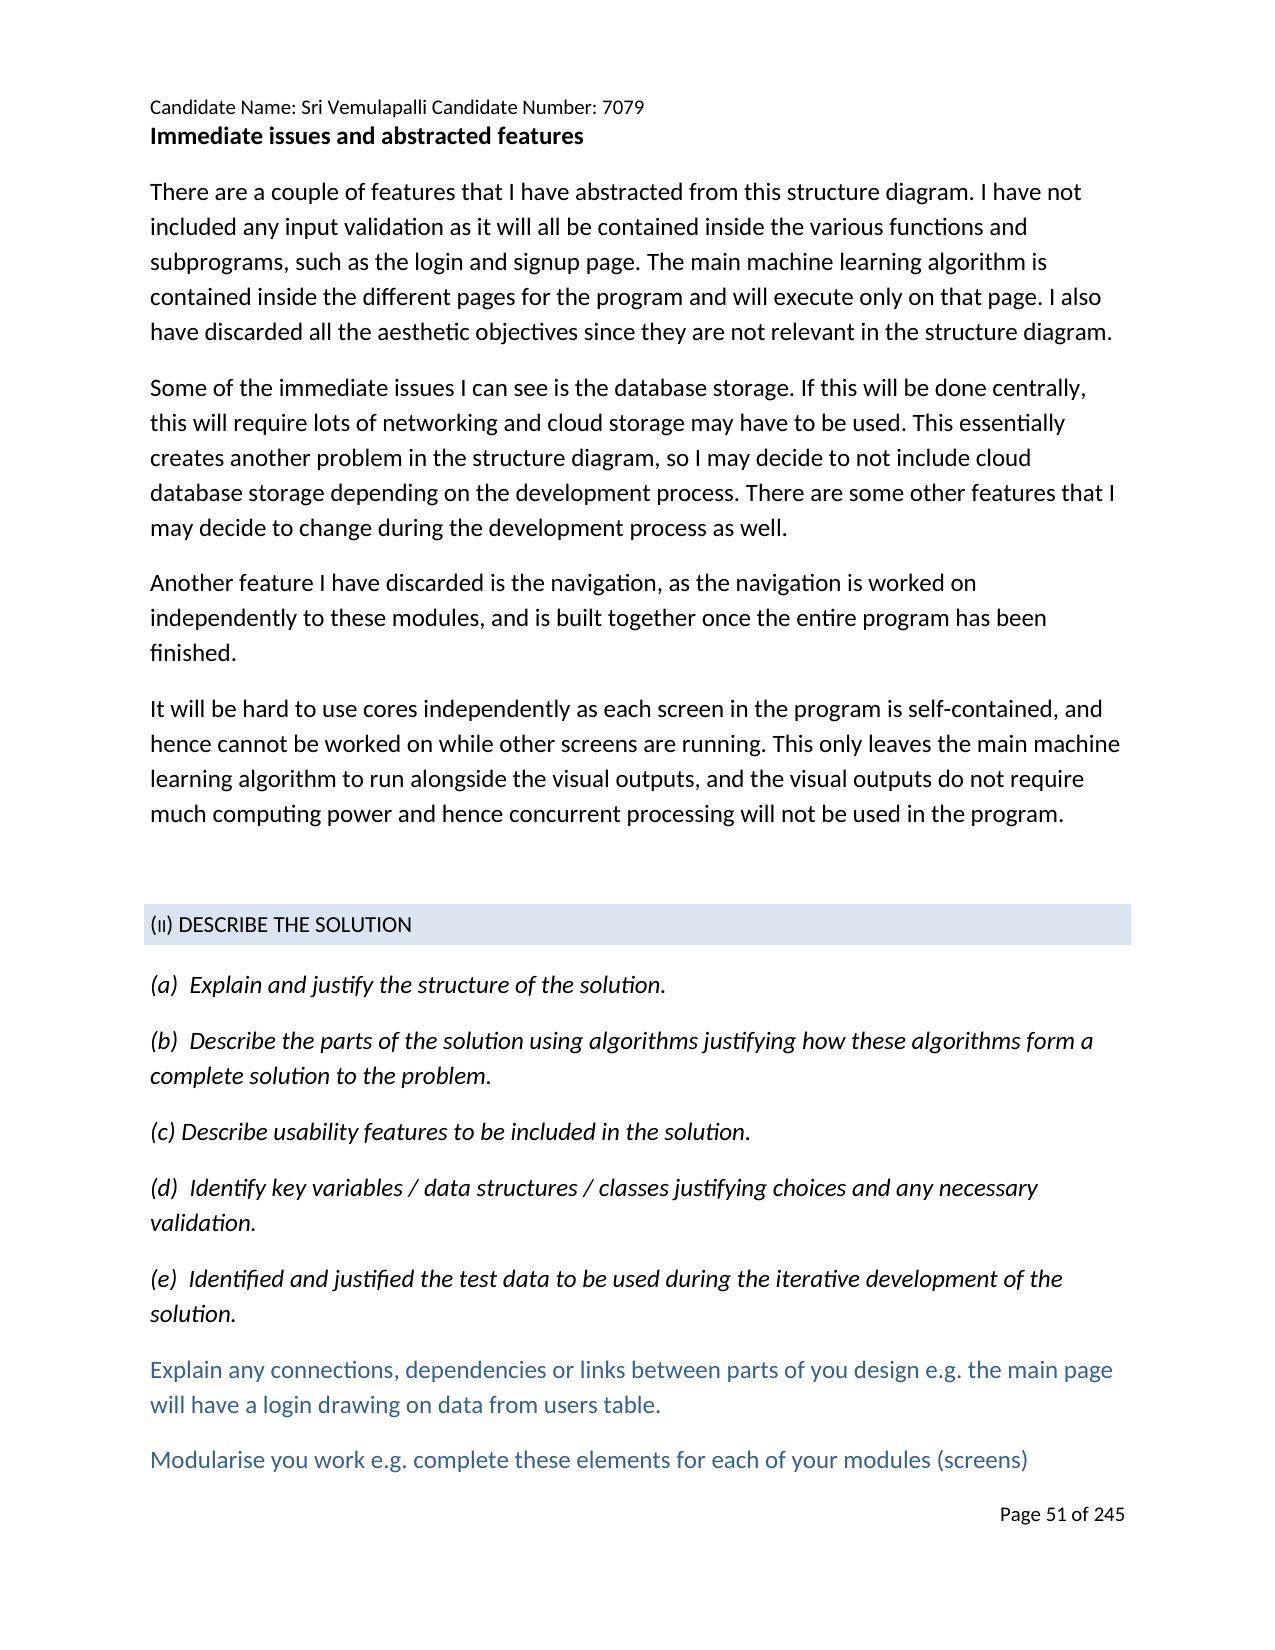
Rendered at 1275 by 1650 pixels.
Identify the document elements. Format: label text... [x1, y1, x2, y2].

text (b) Describe the parts of the solution using algorithms justifying how these algorithms form a complete solution to the problem. [150, 1026, 1125, 1091]
text Explain any connections, dependencies or links between parts of you design e.g. the main page will have a login drawing on data from users table. [150, 1354, 1125, 1419]
text Another feature I have discarded is the navigation, as the navigation is worked on independently to these modules, and is built together once the entire program has been finished. [150, 567, 1125, 668]
text It will be hard to use cores independently as each screen in the program is self-contained, and hence cannot be worked on while other screens are running. This only leaves the main machine learning algorithm to run alongside the visual outputs, and the visual outputs do not require much computing power and hence concurrent processing will not be used in the program. [150, 693, 1125, 829]
text There are a couple of features that I have abstracted from this structure diagram. I have not included any input validation as it will all be contained inside the various functions and subprograms, such as the login and signup page. The main machine learning algorithm is contained inside the different pages for the program and will execute only on that page. I also have discarded all the aesthetic objectives since they are not relevant in the structure diagram. [150, 176, 1125, 346]
text (c) Describe usability features to be included in the solution. [150, 1116, 1125, 1147]
text (e) Identified and justified the test data to be used during the iterative development of the solution. [150, 1263, 1125, 1328]
text Immediate issues and abstracted features [150, 120, 1125, 151]
text (d) Identify key variables / data structures / classes justifying choices and any necessary validation. [150, 1172, 1125, 1238]
text Some of the immediate issues I can see is the database storage. If this will be done centrally, this will require lots of networking and cloud storage may have to be used. This essentially creates another problem in the structure diagram, so I may decide to not include cloud database storage depending on the development process. There are some other features that I may decide to change during the development process as well. [150, 372, 1125, 542]
text Modularise you work e.g. complete these elements for each of your modules (screens) [150, 1445, 1125, 1475]
subtitle (ii) DESCRIBE THE SOLUTION [150, 910, 1125, 938]
text (a) Explain and justify the structure of the solution. [150, 970, 1125, 1000]
